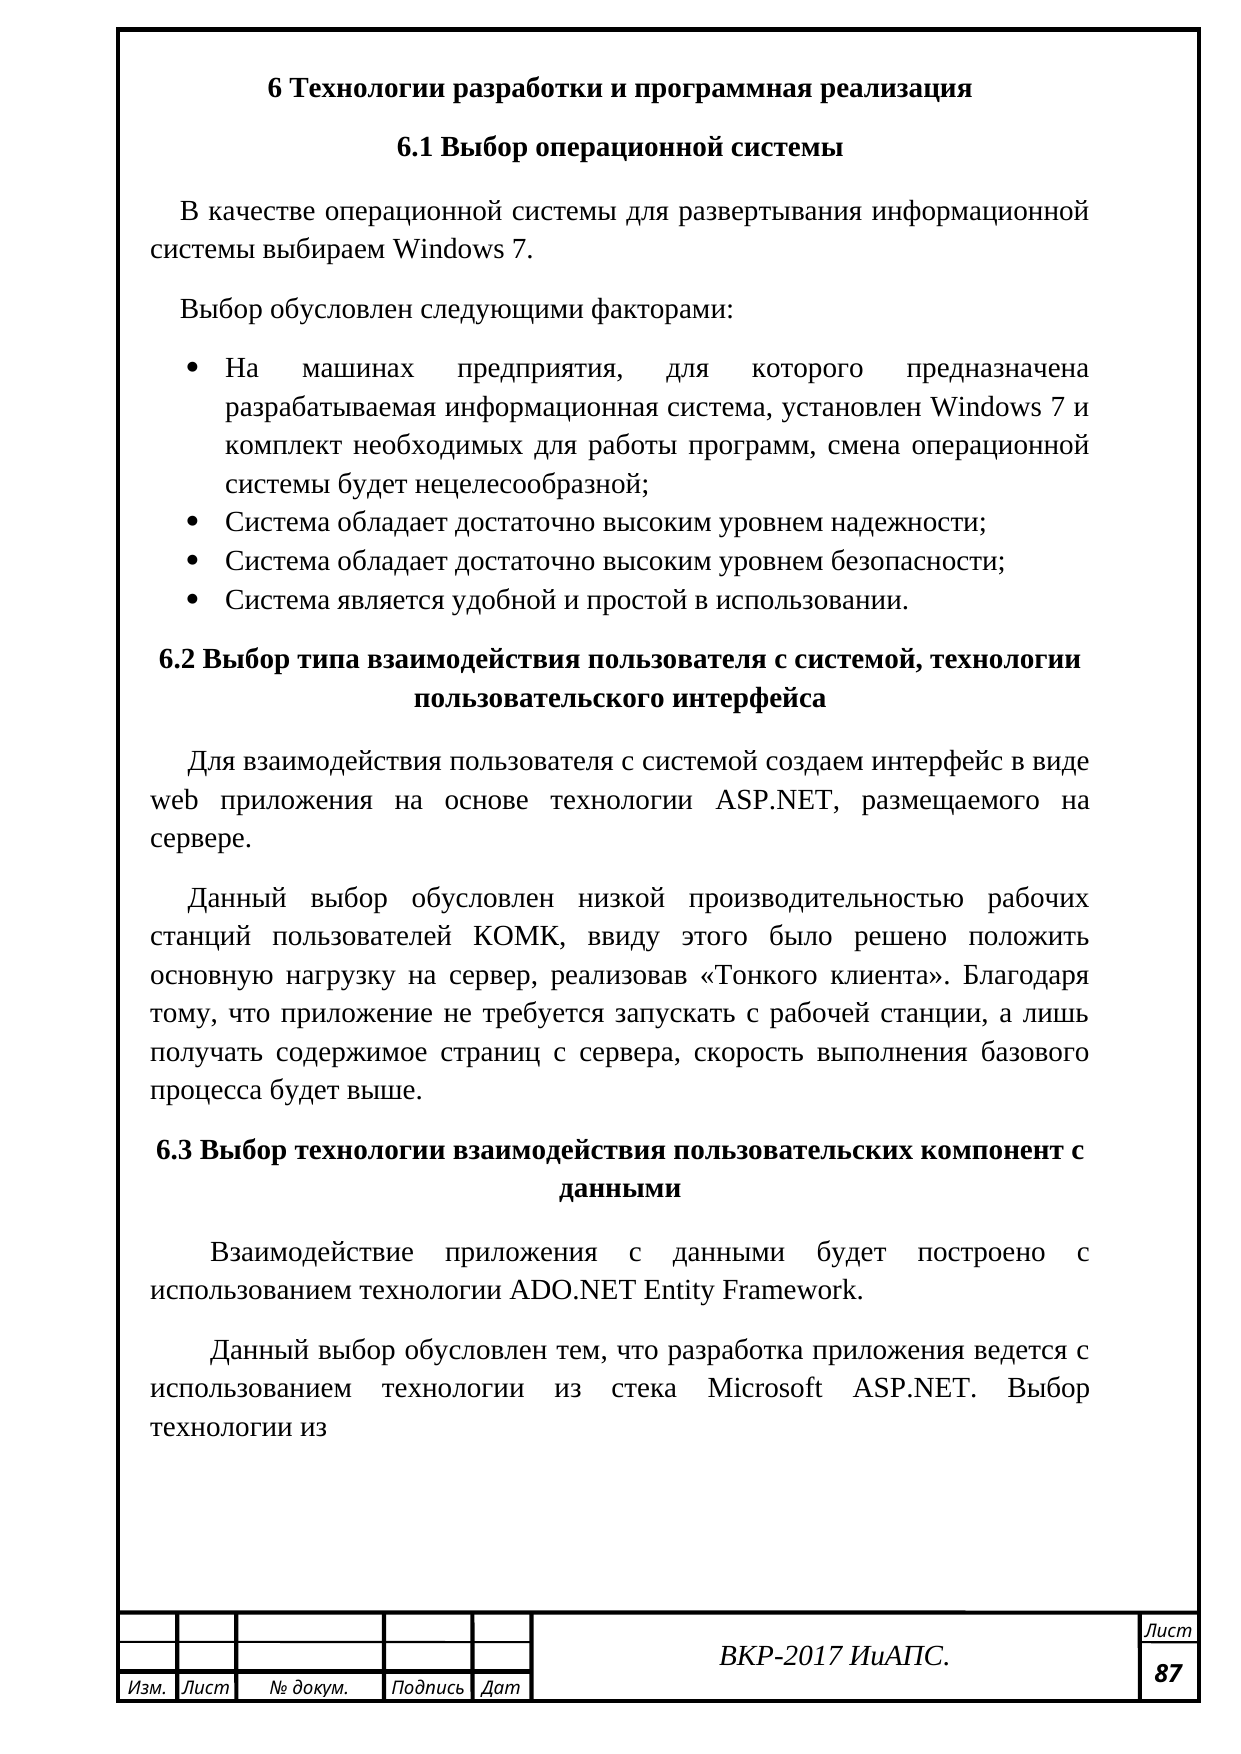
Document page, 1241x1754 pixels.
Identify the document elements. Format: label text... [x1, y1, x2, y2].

text Для взаимодействия пользователя с системой создаем интерфейс в виде web приложения на основе технологии ASP.NET, размещаемого на сервере. [150, 743, 1090, 854]
subtitle Технологии разработки и программная реализация [150, 70, 1090, 103]
subtitle Выбор операционной системы [150, 129, 1090, 163]
list Система обладает достаточно высоким уровнем безопасности; [187, 543, 1090, 577]
list На машинах предприятия, для которого предназначена разрабатываемая информационная система, установлен Windows 7 и комплект необходимых для работы программ, смена операционной системы будет нецелесообразной; [187, 350, 1090, 499]
list Система является удобной и простой в использовании. [187, 582, 1090, 615]
subtitle Выбор технологии взаимодействия пользовательских компонент с данными [150, 1132, 1090, 1204]
text Взаимодействие приложения с данными будет построено с использованием технологии ADO.NET Entity Framework. [150, 1234, 1090, 1306]
text В качестве операционной системы для развертывания информационной системы выбираем Windows 7. [150, 193, 1090, 265]
text Данный выбор обусловлен низкой производительностью рабочих станций пользователей КОМК, ввиду этого было решено положить основную нагрузку на сервер, реализовав «Тонкого клиента». Благодаря тому, что приложение не требуется запускать с рабочей станции, а лишь получать содержимое страниц с сервера, скорость выполнения базового процесса будет выше. [150, 880, 1090, 1106]
subtitle Выбор типа взаимодействия пользователя с системой, технологии пользовательского интерфейса [150, 641, 1090, 713]
text Выбор обусловлен следующими факторами: [150, 291, 1090, 324]
list Система обладает достаточно высоким уровнем надежности; [187, 504, 1090, 538]
text Данный выбор обусловлен тем, что разработка приложения ведется с использованием технологии из стека Microsoft ASP.NET. Выбор технологии из [150, 1332, 1090, 1442]
